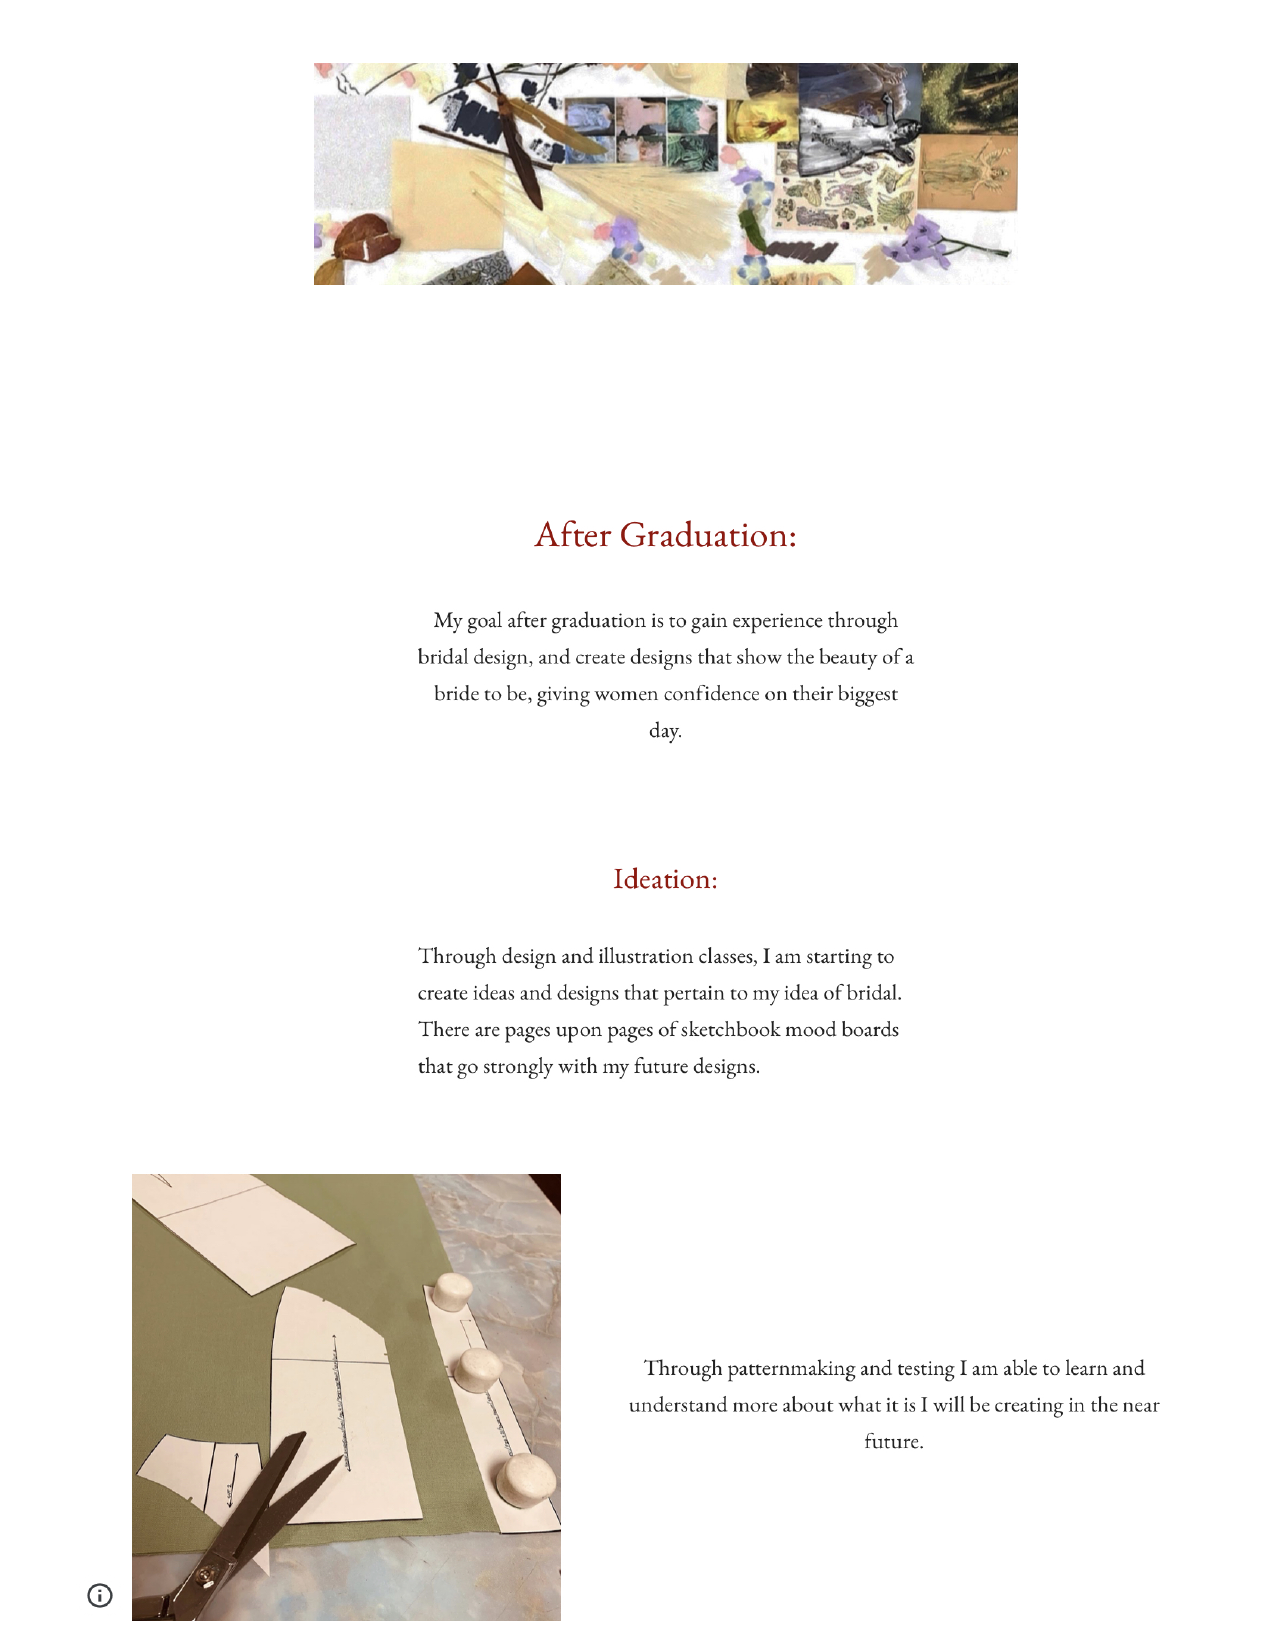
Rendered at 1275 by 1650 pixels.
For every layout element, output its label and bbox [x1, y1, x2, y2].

picture [45, 63, 1223, 1621]
